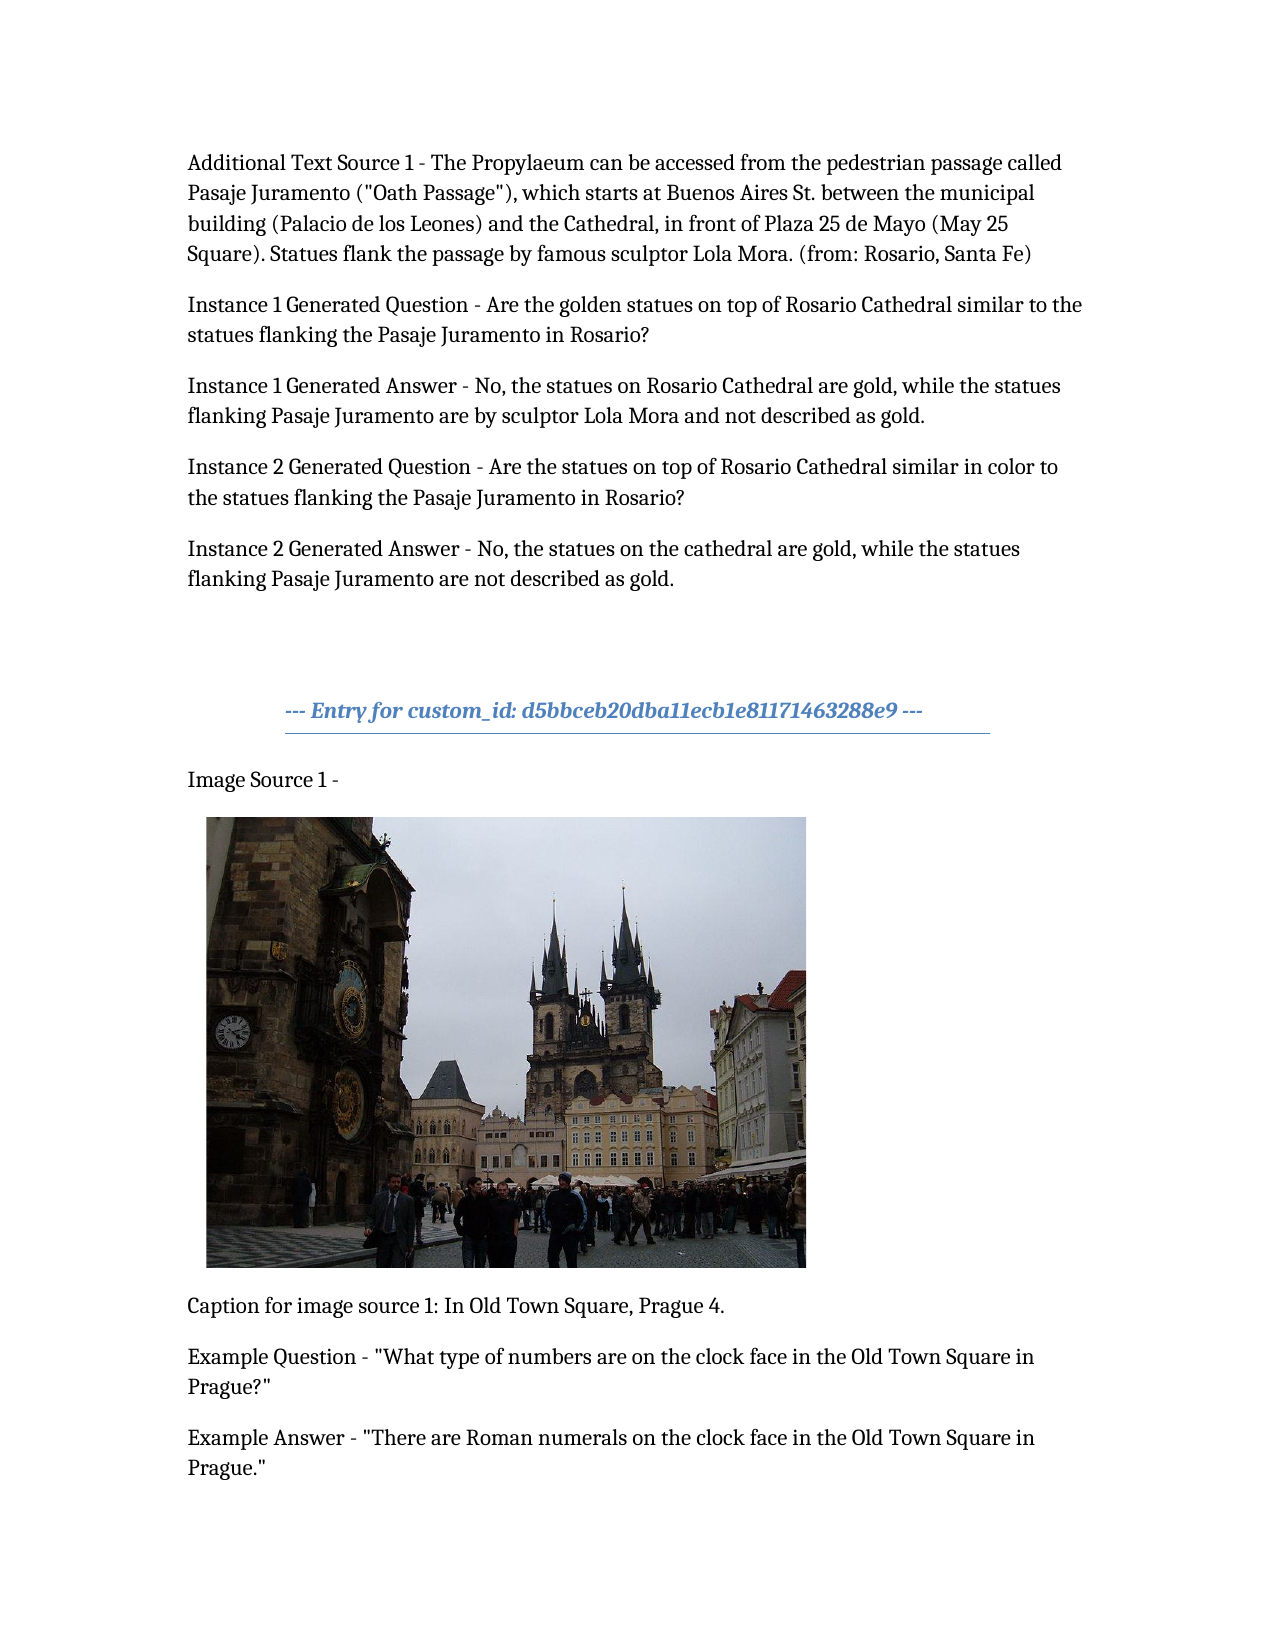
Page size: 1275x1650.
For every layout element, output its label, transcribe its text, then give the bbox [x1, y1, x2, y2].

text Instance 2 Generated Answer - No, the statues on the cathedral are gold, while the statues flanking Pasaje Juramento are not described as gold. [187, 535, 1087, 592]
text Image Source 1 - [187, 767, 1087, 793]
text Instance 1 Generated Question - Are the golden statues on top of Rosario Cathedral similar to the statues flanking the Pasaje Juramento in Rosario? [187, 292, 1087, 348]
text Example Question - "What type of numbers are on the clock face in the Old Town Square in Prague?" [187, 1343, 1087, 1400]
text Instance 2 Generated Question - Are the statues on top of Rosario Cathedral similar in color to the statues flanking the Pasaje Juramento in Rosario? [187, 454, 1087, 511]
text Additional Text Source 1 - The Propylaeum can be accessed from the pedestrian passage called Pasaje Juramento ("Oath Passage"), which starts at Buenos Aires St. between the municipal building (Palacio de los Leones) and the Cathedral, in front of Plaza 25 de Mayo (May 25 Square). Statues flank the passage by famous sculptor Lola Mora. (from: Rosario, Santa Fe) [187, 150, 1087, 267]
text Caption for image source 1: In Old Town Square, Prague 4. [187, 1292, 1087, 1319]
picture [206, 817, 807, 1268]
text --- Entry for custom_id: d5bbceb20dba11ecb1e81171463288e9 --- [285, 698, 990, 733]
text Instance 1 Generated Answer - No, the statues on Rosario Cathedral are gold, while the statues flanking Pasaje Juramento are by sculptor Lola Mora and not described as gold. [187, 373, 1087, 429]
text Example Answer - "There are Roman numerals on the clock face in the Old Town Square in Prague." [187, 1425, 1087, 1481]
